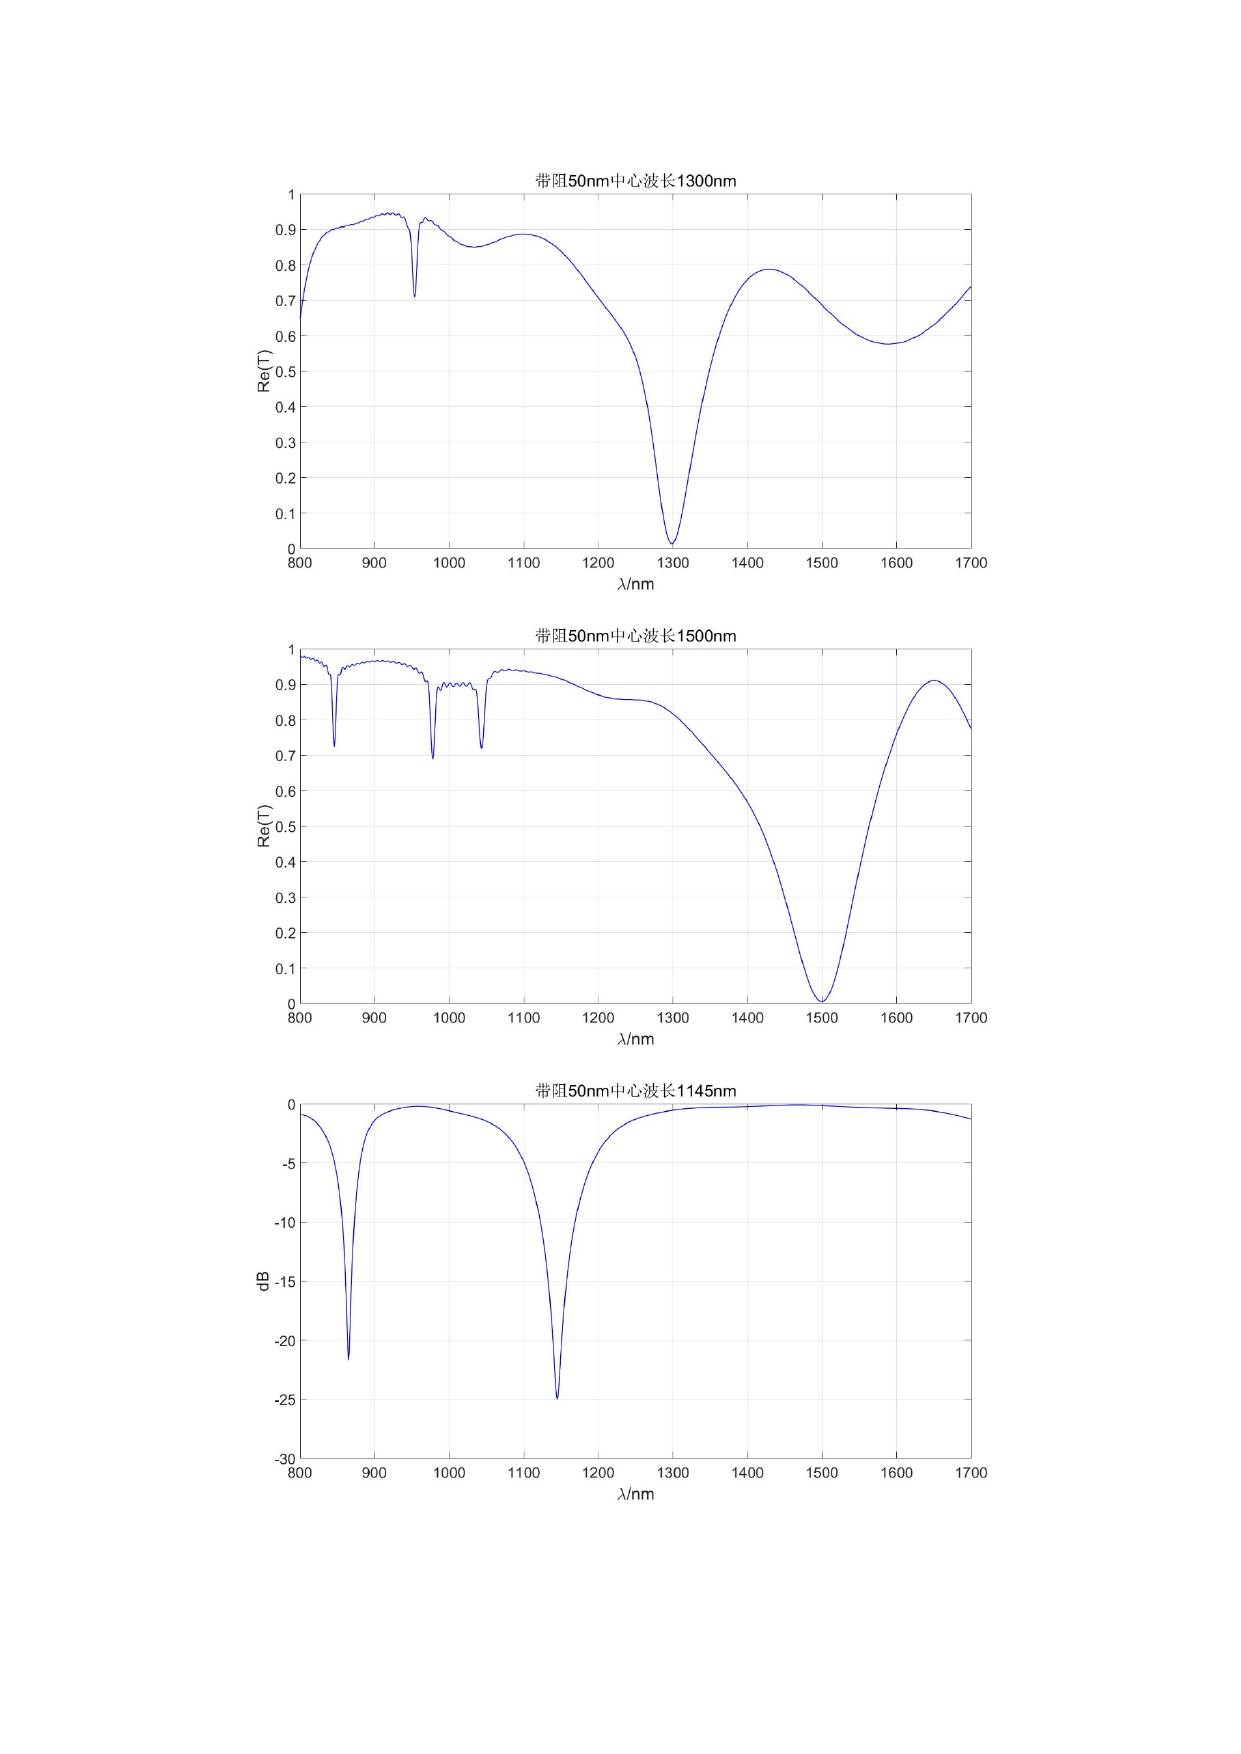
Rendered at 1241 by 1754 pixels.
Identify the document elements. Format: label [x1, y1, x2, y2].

picture [187, 617, 1053, 1051]
picture [187, 162, 1053, 596]
picture [187, 1072, 1053, 1506]
